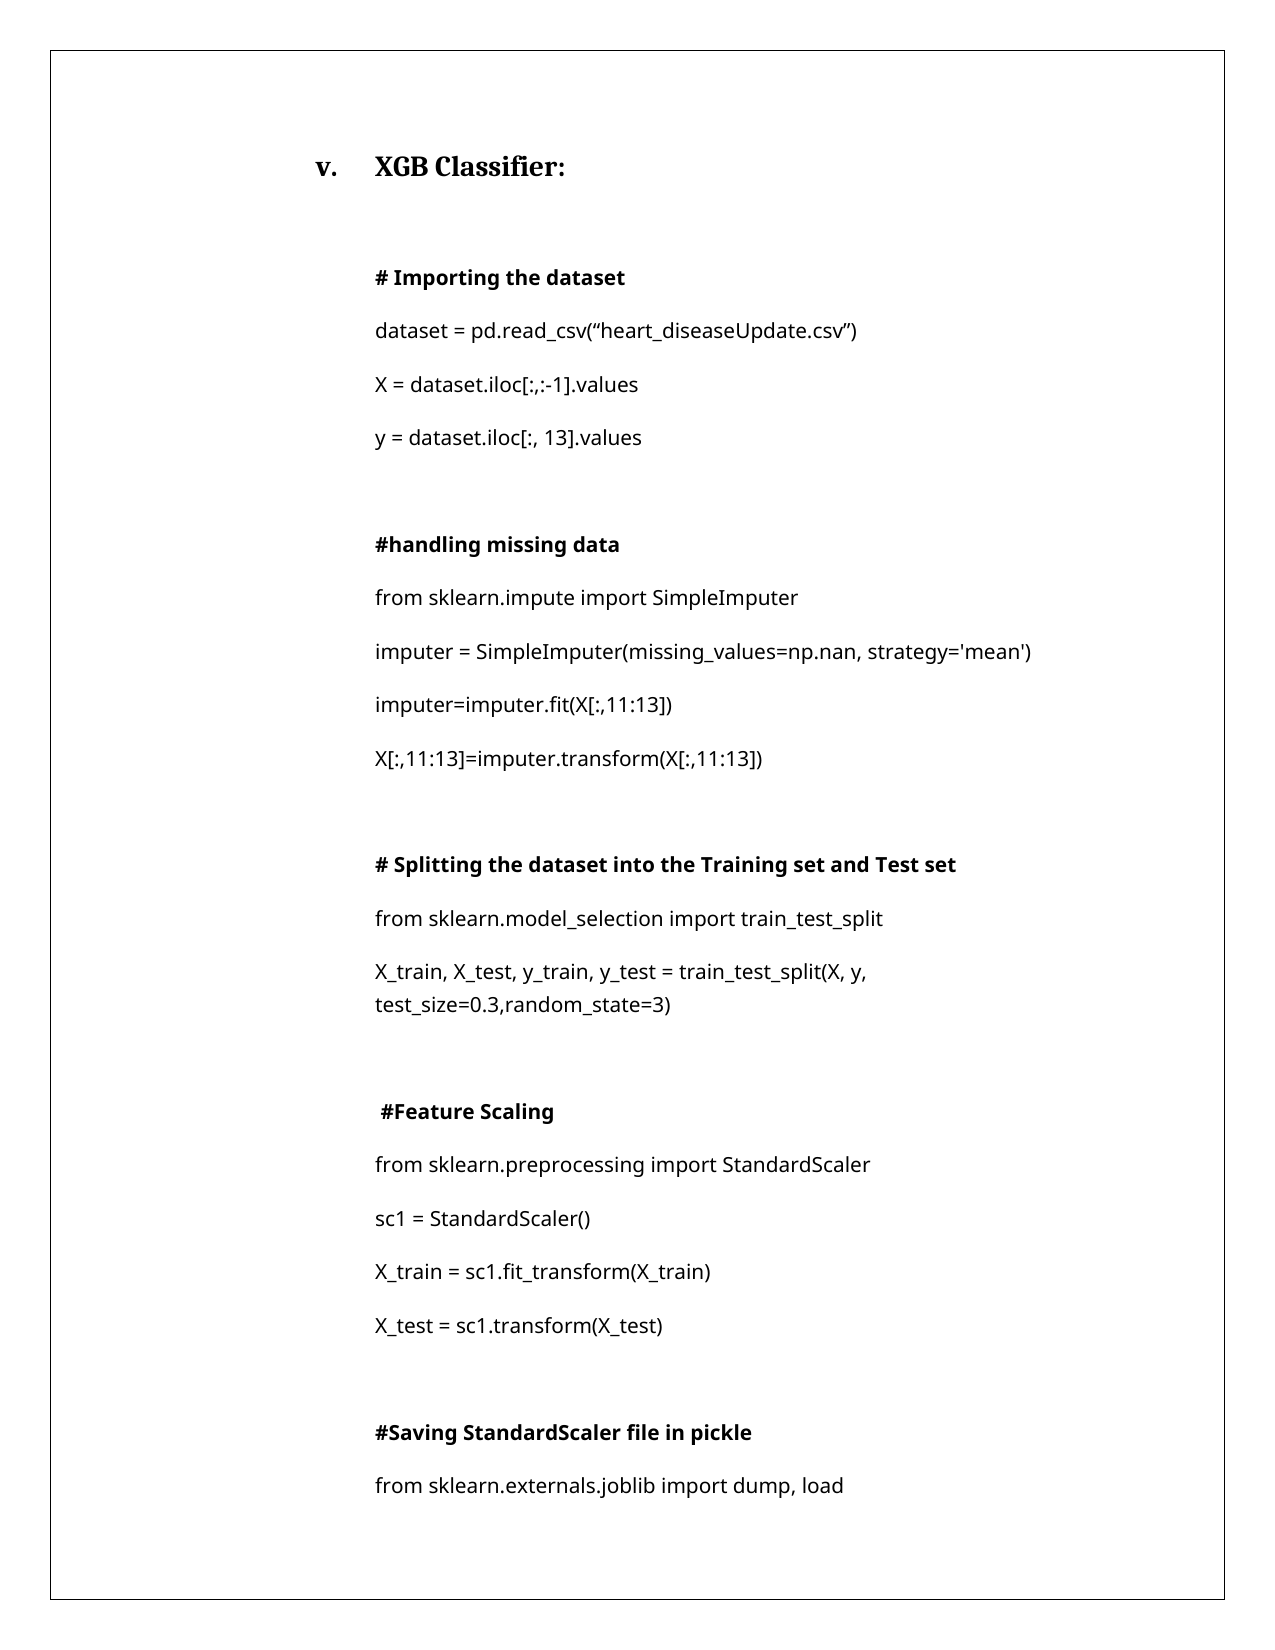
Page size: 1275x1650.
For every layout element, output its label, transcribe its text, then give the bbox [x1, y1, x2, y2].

text X_test = sc1.transform(X_test) [375, 1311, 1125, 1339]
text sc1 = StandardScaler() [375, 1204, 1125, 1232]
text from sklearn.preprocessing import StandardScaler [375, 1150, 1125, 1179]
text #handling missing data [375, 530, 1125, 558]
text imputer = SimpleImputer(missing_values=np.nan, strategy='mean') [375, 637, 1125, 665]
text # Splitting the dataset into the Training set and Test set [375, 851, 1125, 879]
text dataset = pd.read_csv(“heart_diseaseUpdate.csv”) [375, 316, 1125, 345]
text # Importing the dataset [375, 263, 1125, 291]
text y = dataset.iloc[:, 13].values [375, 423, 1125, 452]
text X = dataset.iloc[:,:-1].values [375, 370, 1125, 398]
text imputer=imputer.fit(X[:,11:13]) [375, 690, 1125, 719]
text X_train, X_test, y_train, y_test = train_test_split(X, y, test_size=0.3,random_state=3) [375, 957, 1125, 1018]
text from sklearn.impute import SimpleImputer [375, 583, 1125, 612]
text #Feature Scaling [375, 1097, 1125, 1125]
text X[:,11:13]=imputer.transform(X[:,11:13]) [375, 744, 1125, 772]
text X_train = sc1.fit_transform(X_train) [375, 1257, 1125, 1286]
text #Saving StandardScaler file in pickle [375, 1418, 1125, 1446]
text from sklearn.model_selection import train_test_split [375, 904, 1125, 932]
text from sklearn.externals.joblib import dump, load [375, 1471, 1125, 1499]
list XGB Classifier: [337, 150, 1125, 183]
